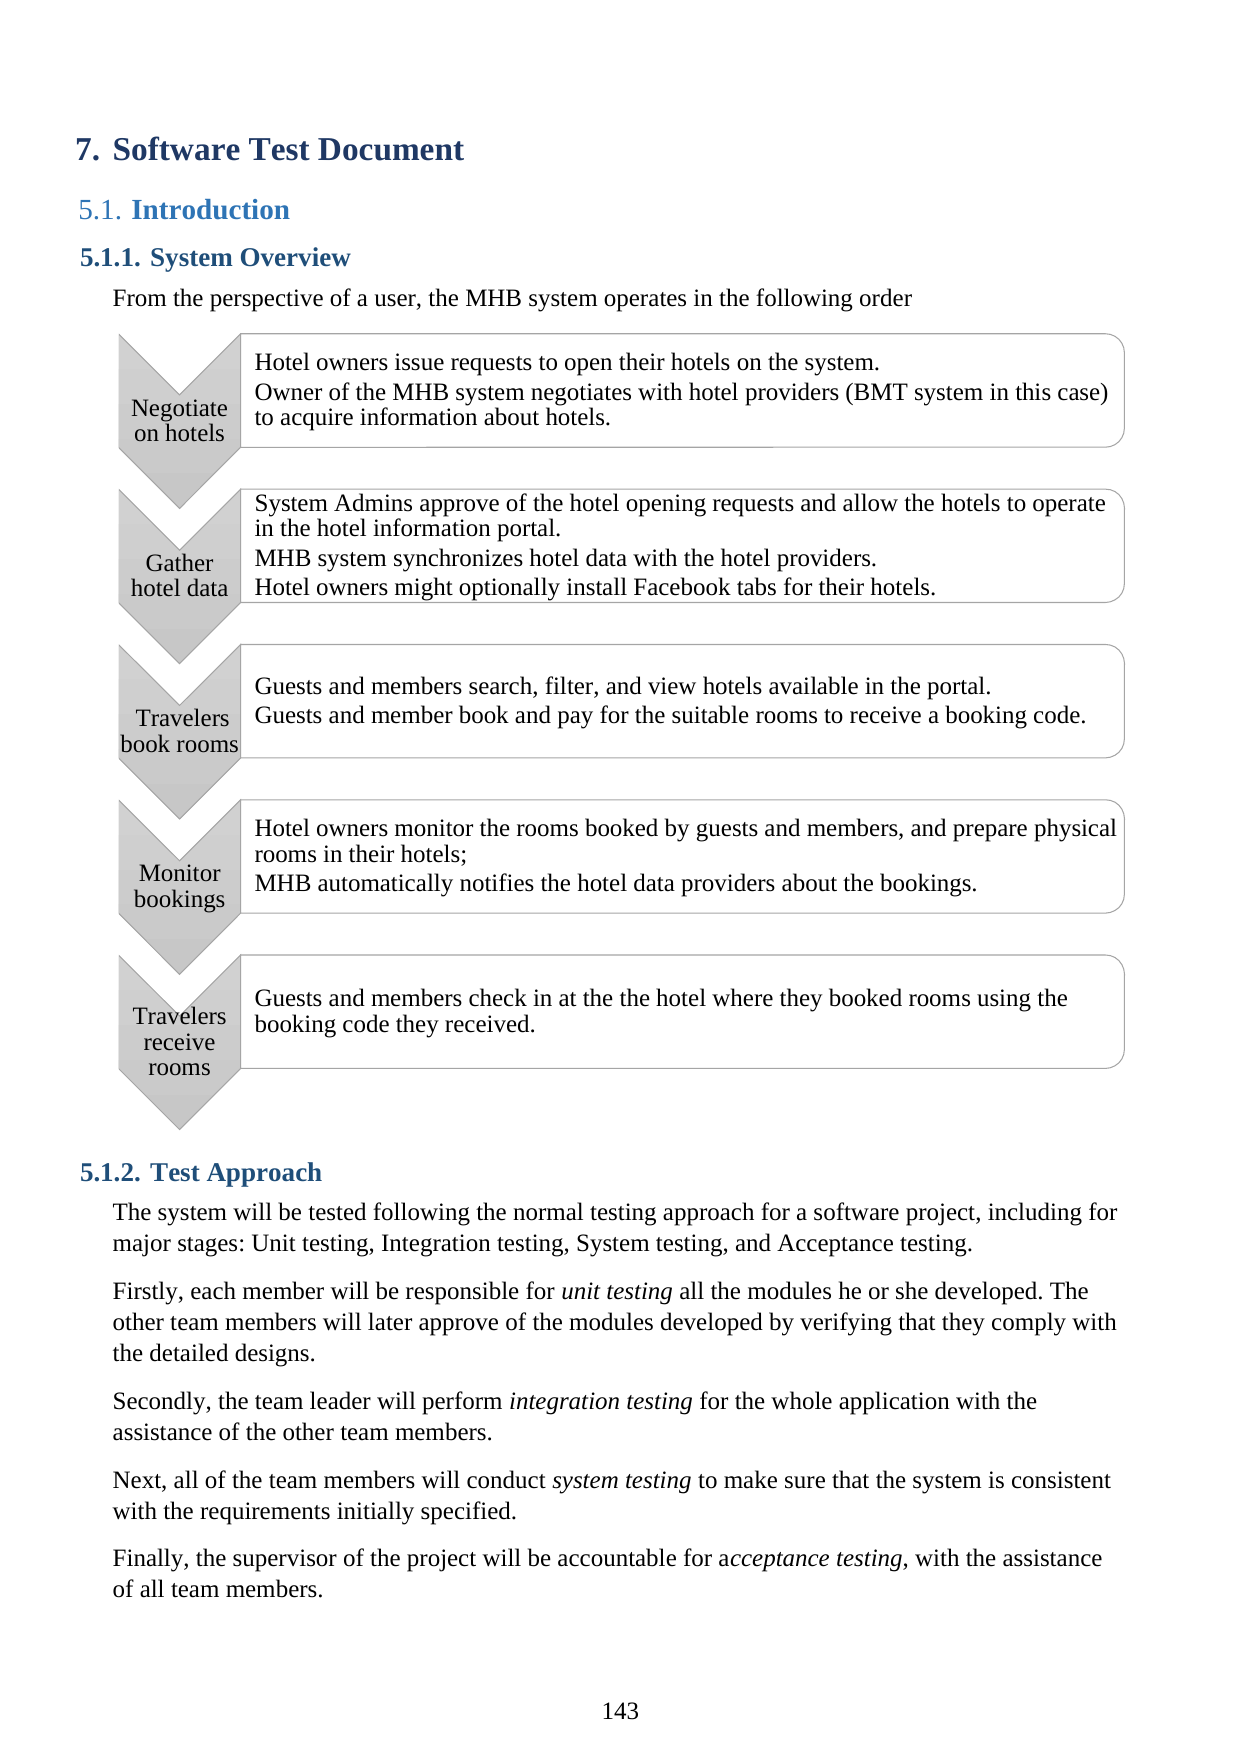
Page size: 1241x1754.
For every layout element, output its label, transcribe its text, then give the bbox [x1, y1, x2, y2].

text Firstly, each member will be responsible for unit testing all the modules he or she developed. The other team members will later approve of the modules developed by verifying that they comply with the detailed designs. [112, 1276, 1128, 1367]
text Next, all of the team members will conduct system testing to make sure that the system is consistent with the requirements initially specified. [112, 1465, 1128, 1524]
subtitle System Overview [141, 241, 1128, 272]
subtitle Software Test Document [75, 129, 1128, 167]
text Secondly, the team leader will perform integration testing for the whole application with the assistance of the other team members. [112, 1386, 1128, 1446]
text The system will be tested following the normal testing approach for a software project, including for major stages: Unit testing, Integration testing, System testing, and Acceptance testing. [112, 1197, 1128, 1257]
subtitle Test Approach [141, 1156, 1128, 1187]
subtitle Introduction [122, 192, 1128, 226]
text From the perspective of a user, the MHB system operates in the following order [112, 283, 1128, 311]
text Finally, the supervisor of the project will be accountable for acceptance testing, with the assistance of all team members. [112, 1543, 1128, 1603]
